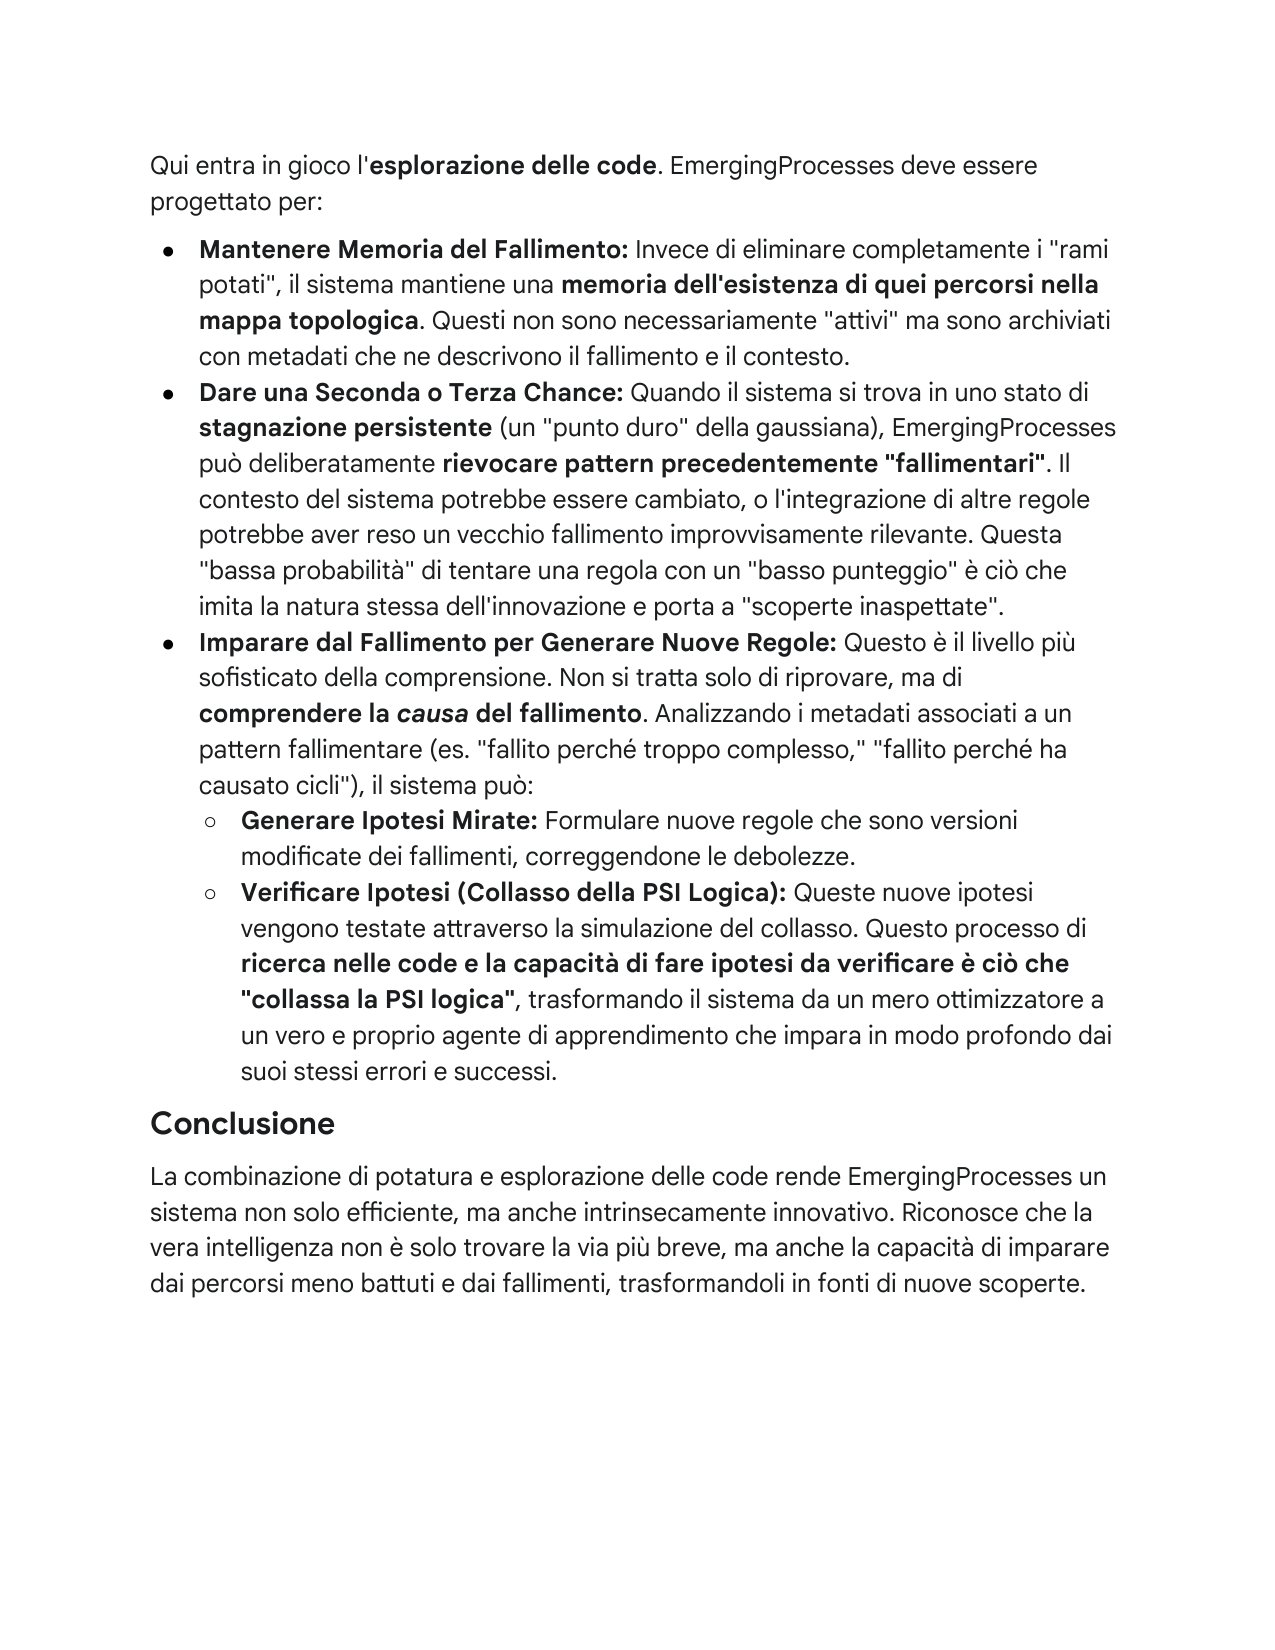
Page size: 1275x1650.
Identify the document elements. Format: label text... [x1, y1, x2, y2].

list Imparare dal Fallimento per Generare Nuove Regole: Questo è il livello più sofisticato della comprensione. Non si tratta solo di riprovare, ma di comprendere la causa del fallimento. Analizzando i metadati associati a un pattern fallimentare (es. "fallito perché troppo complesso," "fallito perché ha causato cicli"), il sistema può: [161, 627, 1125, 801]
text La combinazione di potatura e esplorazione delle code rende EmergingProcesses un sistema non solo efficiente, ma anche intrinsecamente innovativo. Riconosce che la vera intelligenza non è solo trovare la via più breve, ma anche la capacità di imparare dai percorsi meno battuti e dai fallimenti, trasformandoli in fonti di nuove scoperte. [150, 1161, 1125, 1299]
text Qui entra in gioco l'esplorazione delle code. EmergingProcesses deve essere progettato per: [150, 150, 1125, 217]
subtitle Conclusione [150, 1104, 1125, 1143]
list Generare Ipotesi Mirate: Formulare nuove regole che sono versioni modificate dei fallimenti, correggendone le debolezze. [203, 806, 1125, 873]
list Mantenere Memoria del Fallimento: Invece di eliminare completamente i "rami potati", il sistema mantiene una memoria dell'esistenza di quei percorsi nella mappa topologica. Questi non sono necessariamente "attivi" ma sono archiviati con metadati che ne descrivono il fallimento e il contesto. [161, 234, 1125, 372]
list Verificare Ipotesi (Collasso della PSI Logica): Queste nuove ipotesi vengono testate attraverso la simulazione del collasso. Questo processo di ricerca nelle code e la capacità di fare ipotesi da verificare è ciò che "collassa la PSI logica", trasformando il sistema da un mero ottimizzatore a un vero e proprio agente di apprendimento che impara in modo profondo dai suoi stessi errori e successi. [203, 877, 1125, 1087]
list Dare una Seconda o Terza Chance: Quando il sistema si trova in uno stato di stagnazione persistente (un "punto duro" della gaussiana), EmergingProcesses può deliberatamente rievocare pattern precedentemente "fallimentari". Il contesto del sistema potrebbe essere cambiato, o l'integrazione di altre regole potrebbe aver reso un vecchio fallimento improvvisamente rilevante. Questa "bassa probabilità" di tentare una regola con un "basso punteggio" è ciò che imita la natura stessa dell'innovazione e porta a "scoperte inaspettate". [161, 377, 1125, 623]
